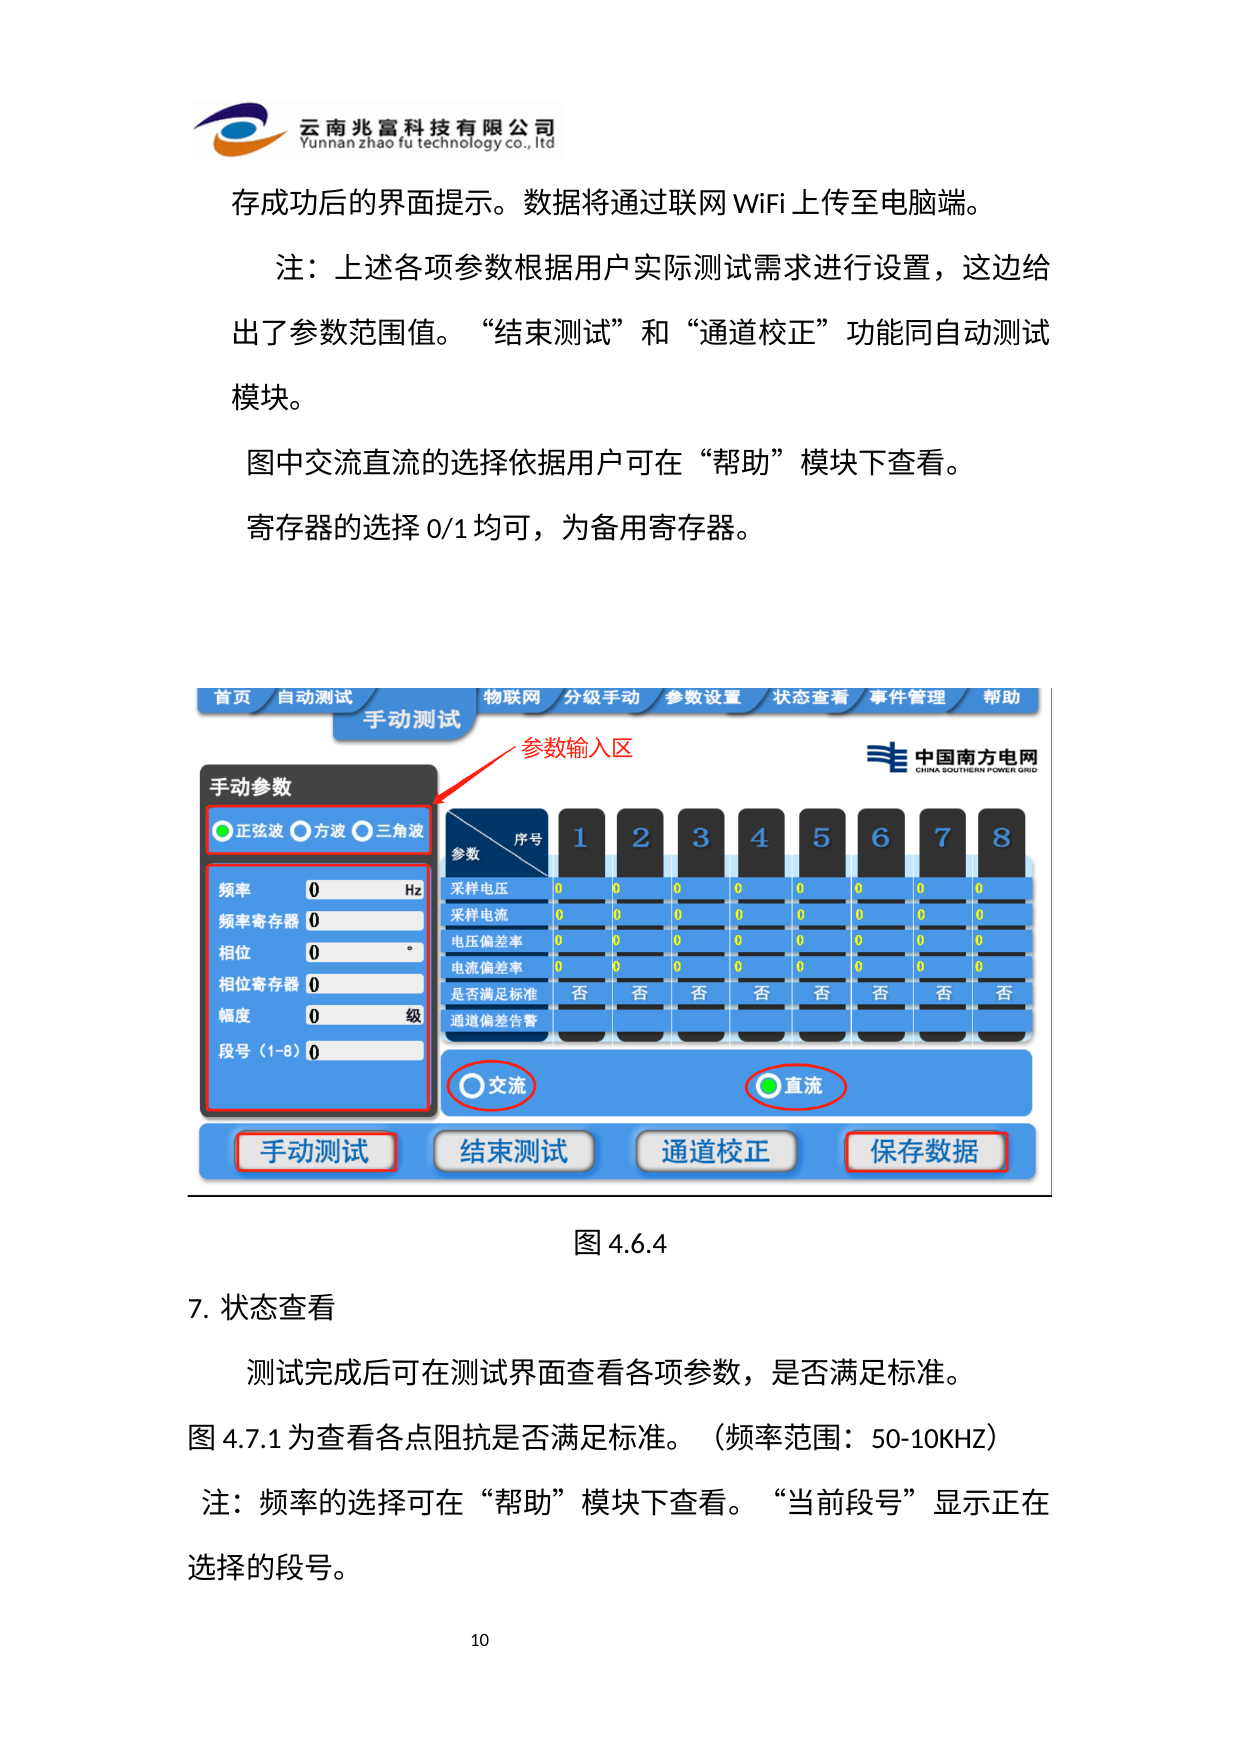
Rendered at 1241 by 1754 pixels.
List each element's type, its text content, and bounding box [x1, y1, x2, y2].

list 测试完成后可在测试界面查看各项参数，是否满足标准。 [187, 1339, 1053, 1404]
list 图中交流直流的选择依据用户可在“帮助”模块下查看。 [187, 429, 1053, 494]
picture [187, 688, 1052, 1197]
list 图4.6.4 [187, 1209, 1053, 1274]
picture [187, 90, 563, 162]
list 单击手动测试，测试完成后单击“保存数据”，图4.5.4为保存成功后的界面提示。数据将通过联网WiFi上传至电脑端。 [231, 169, 1053, 234]
list 寄存器的选择0/1均可，为备用寄存器。 [187, 494, 1053, 559]
list 图4.7.1为查看各点阻抗是否满足标准。（频率范围：50-10KHZ） [187, 1404, 1053, 1469]
list 状态查看 [187, 1274, 1053, 1339]
list 注：上述各项参数根据用户实际测试需求进行设置，这边给出了参数范围值。“结束测试”和“通道校正”功能同自动测试模块。 [231, 234, 1053, 429]
list 注：频率的选择可在“帮助”模块下查看。“当前段号”显示正在选择的段号。 [187, 1469, 1053, 1599]
